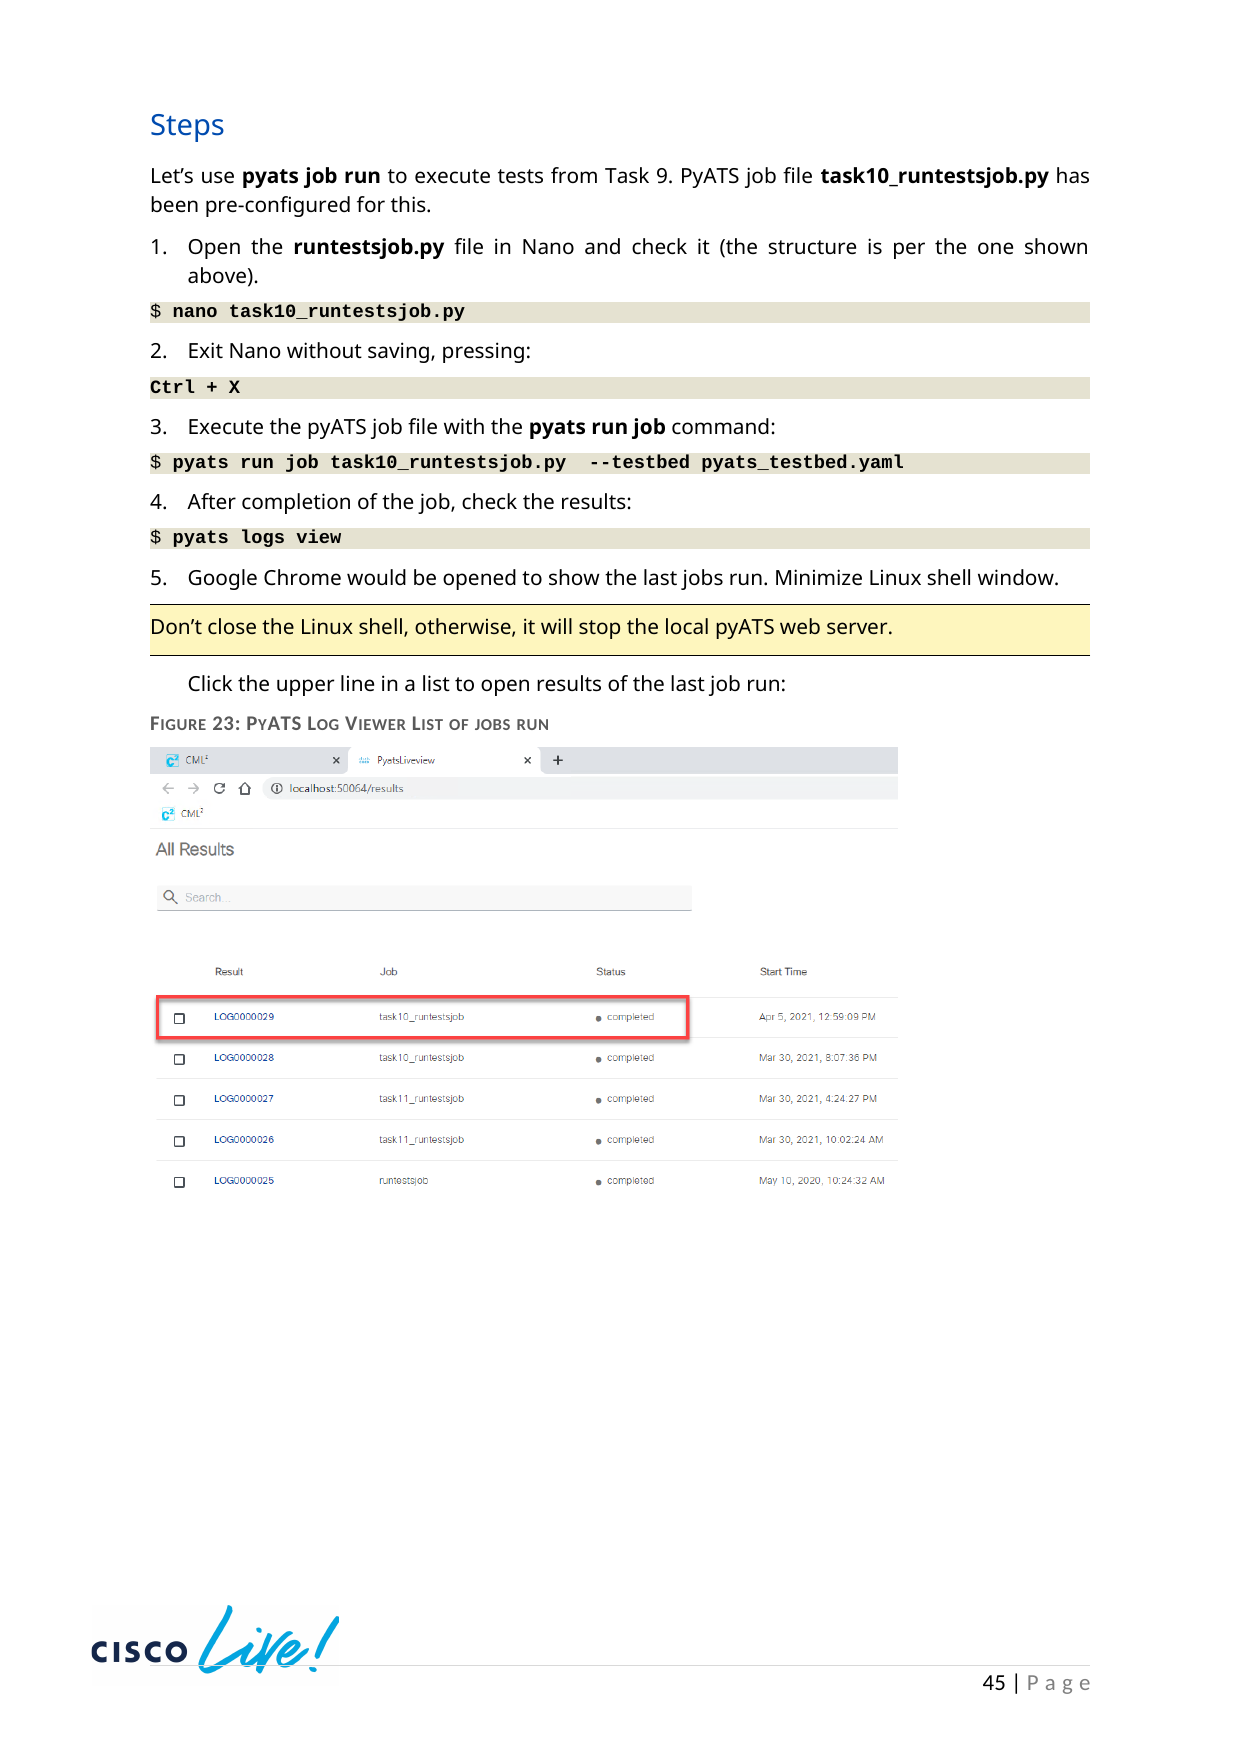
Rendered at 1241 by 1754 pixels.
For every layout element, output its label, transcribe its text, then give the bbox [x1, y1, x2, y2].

list Google Chrome would be opened to show the last jobs run. Minimize Linux shell window. [150, 562, 1090, 591]
text $ nano task10_runtestsjob.py [150, 302, 1090, 323]
picture [205, 1605, 339, 1665]
list Open the runtestsjob.py file in Nano and check it (the structure is per the one shown above). [150, 231, 1090, 289]
text $ pyats logs view [150, 528, 1090, 549]
picture [150, 747, 898, 1198]
list After completion of the job, check the results: [150, 487, 1090, 516]
text $ pyats run job task10_runtestsjob.py --testbed pyats_testbed.yaml [150, 453, 1090, 474]
list Click the upper line in a list to open results of the last job run: [187, 668, 1090, 697]
text Figure 23: PyATS Log Viewer List of jobs run [150, 710, 1090, 735]
picture [91, 1605, 339, 1686]
text Don’t close the Linux shell, otherwise, it will stop the local pyATS web server. [150, 605, 1090, 655]
text Let’s use pyats job run to execute tests from Task 9. PyATS job file task10_runtestsjob.py has been pre-configured for this. [150, 160, 1090, 219]
text Steps [150, 104, 1090, 144]
list Exit Nano without saving, pressing: [150, 336, 1090, 365]
list Execute the pyATS job file with the pyats run job command: [150, 411, 1090, 440]
picture [228, 1657, 241, 1665]
text Ctrl + X [150, 377, 1090, 399]
